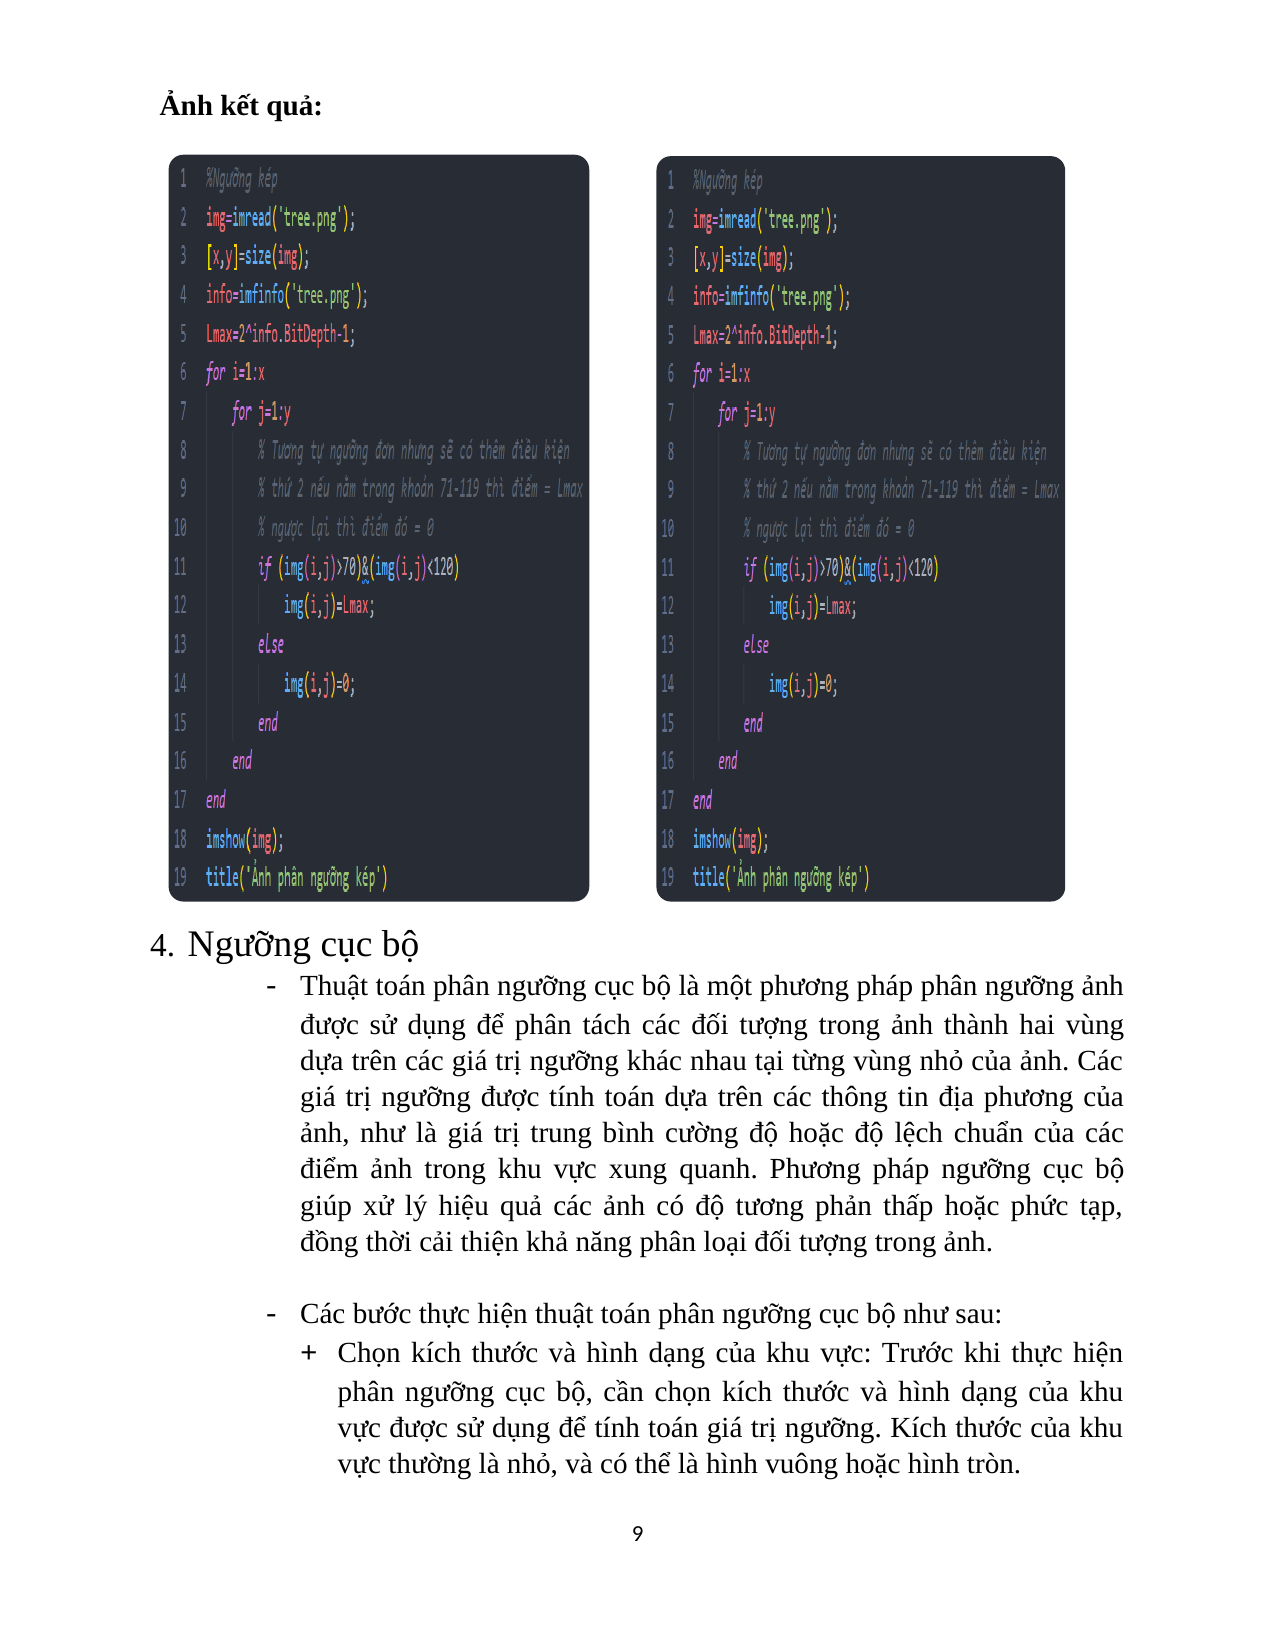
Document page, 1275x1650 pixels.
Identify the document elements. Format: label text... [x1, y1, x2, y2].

text Ảnh kết quả: [150, 88, 1125, 122]
list Các bước thực hiện thuật toán phân ngưỡng cục bộ như sau: [262, 1296, 1125, 1332]
list Chọn kích thước và hình dạng của khu vực: Trước khi thực hiện phân ngưỡng cục bộ, cần chọn kích thước và hình dạng của khu vực được sử dụng để tính toán giá trị ngưỡng. Kích thước của khu vực thường là nhỏ, và có thể là hình vuông hoặc hình tròn. [300, 1335, 1125, 1479]
picture [168, 154, 590, 902]
picture [656, 156, 1066, 902]
list Ngưỡng cục bộ [150, 922, 1125, 965]
list Thuật toán phân ngưỡng cục bộ là một phương pháp phân ngưỡng ảnh được sử dụng để phân tách các đối tượng trong ảnh thành hai vùng dựa trên các giá trị ngưỡng khác nhau tại từng vùng nhỏ của ảnh. Các giá trị ngưỡng được tính toán dựa trên các thông tin địa phương của ảnh, như là giá trị trung bình cường độ hoặc độ lệch chuẩn của các điểm ảnh trong khu vực xung quanh. Phương pháp ngưỡng cục bộ giúp xử lý hiệu quả các ảnh có độ tương phản thấp hoặc phức tạp, đồng thời cải thiện khả năng phân loại đối tượng trong ảnh. [262, 968, 1125, 1257]
